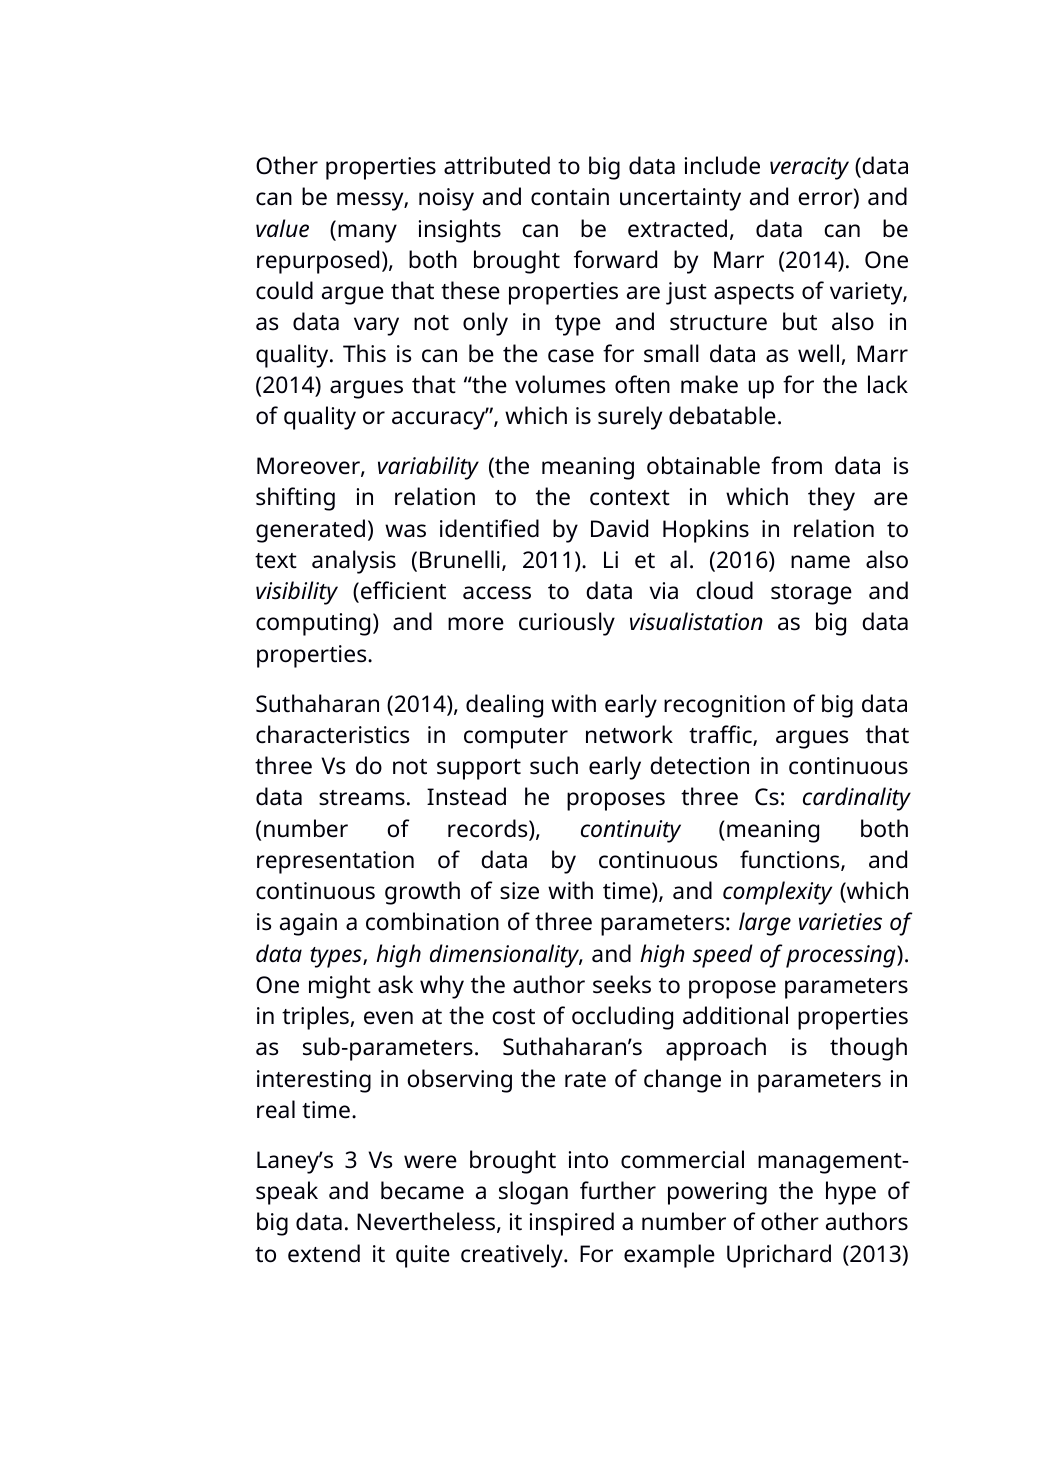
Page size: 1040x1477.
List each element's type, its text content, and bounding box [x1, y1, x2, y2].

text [255, 1144, 910, 1269]
text Suthaharan (2014), dealing with early recognition of big data characteristics in computer network traffic, argues that three Vs do not support such early detection in continuous data streams. Instead he proposes three Cs: cardinality (number of records), continuity (meaning both representation of data by continuous functions, and continuous growth of size with time), and complexity (which is again a combination of three parameters: large varieties of data types, high dimensionality, and high speed of processing). One might ask why the author seeks to propose parameters in triples, even at the cost of occluding additional properties as sub-parameters. Suthaharan’s approach is though interesting in observing the rate of change in parameters in real time. [255, 687, 910, 1125]
text Other properties attributed to big data include veracity (data can be messy, noisy and contain uncertainty and error) and value (many insights can be extracted, data can be repurposed), both brought forward by Marr (2014). One could argue that these properties are just aspects of variety, as data vary not only in type and structure but also in quality. This is can be the case for small data as well, Marr (2014) argues that “the volumes often make up for the lack of quality or accuracy”, which is surely debatable. [255, 150, 910, 431]
text Moreover, variability (the meaning obtainable from data is shifting in relation to the context in which they are generated) was identified by David Hopkins in relation to text analysis (Brunelli, 2011). Li et al. (2016) name also visibility (efficient access to data via cloud storage and computing) and more curiously visualistation as big data properties. [255, 450, 910, 669]
